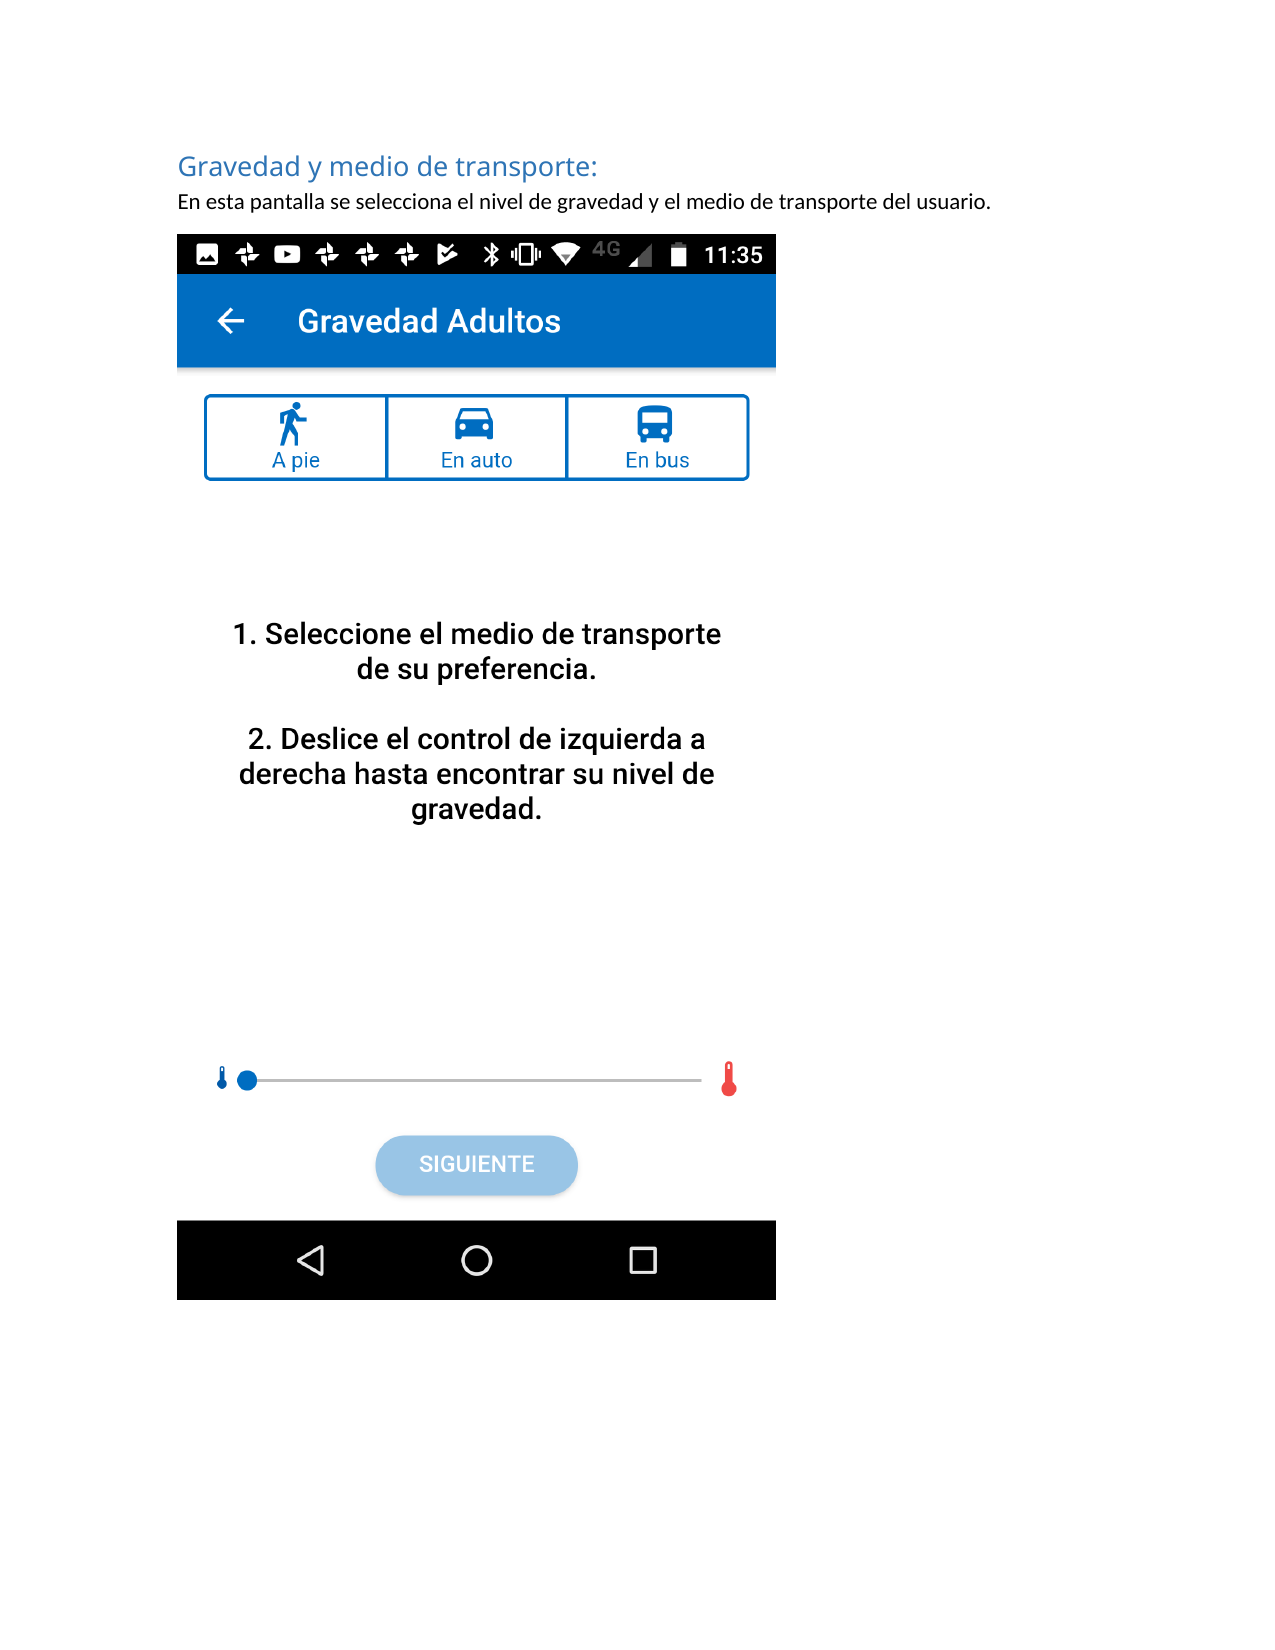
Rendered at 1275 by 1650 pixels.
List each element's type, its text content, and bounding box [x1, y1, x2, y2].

text En esta pantalla se selecciona el nivel de gravedad y el medio de transporte del usuario. [177, 187, 1098, 215]
picture [177, 234, 776, 1300]
subtitle Gravedad y medio de transporte: [177, 148, 1098, 184]
